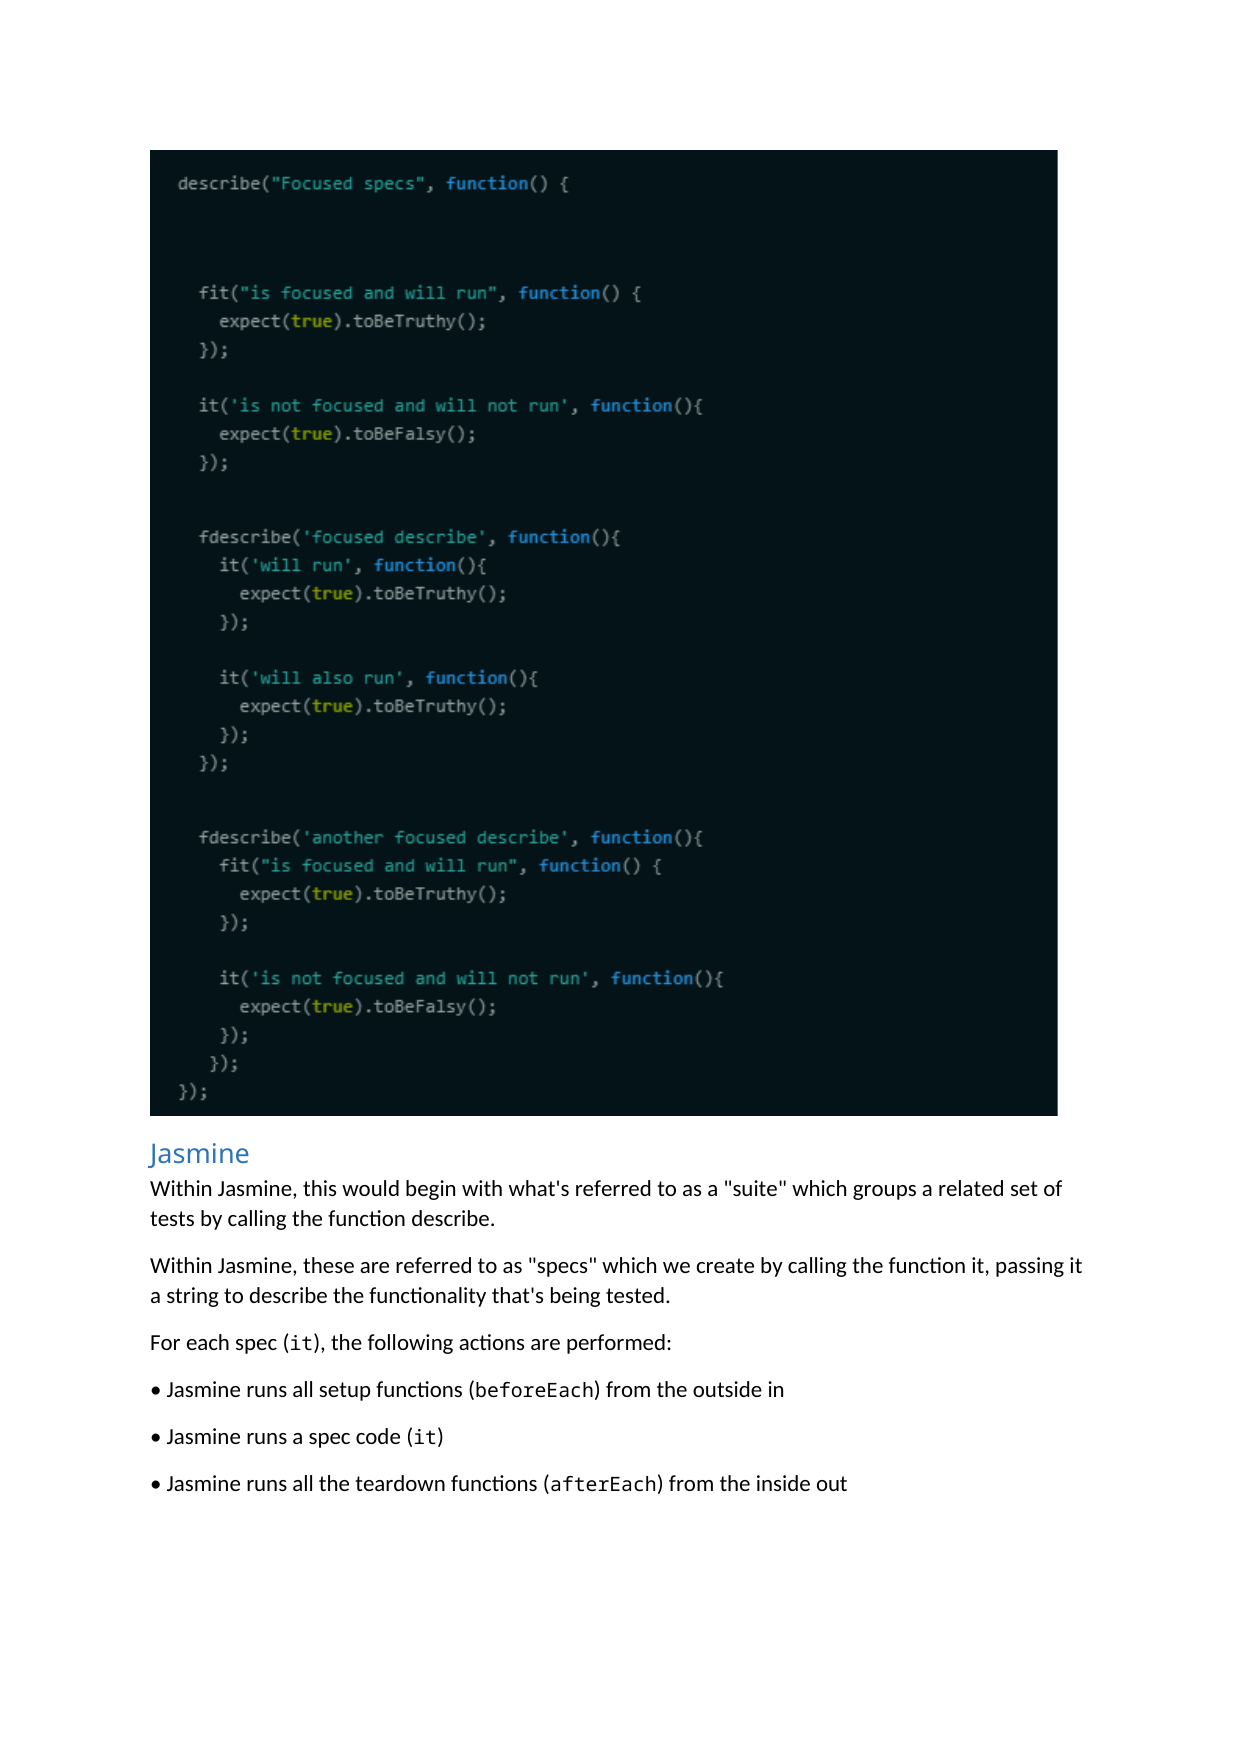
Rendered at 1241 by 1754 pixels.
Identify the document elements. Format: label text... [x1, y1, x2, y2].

text Within Jasmine, these are referred to as "specs" which we create by calling the function it, passing it a string to describe the functionality that's being tested. [150, 1251, 1090, 1309]
text Within Jasmine, this would begin with what's referred to as a "suite" which groups a related set of tests by calling the function describe. [150, 1174, 1090, 1232]
text • Jasmine runs all setup functions (beforeEach) from the outside in [150, 1375, 1090, 1403]
text • Jasmine runs all the teardown functions (afterEach) from the inside out [150, 1469, 1090, 1497]
text For each spec (it), the following actions are performed: [150, 1328, 1090, 1357]
text • Jasmine runs a spec code (it) [150, 1422, 1090, 1451]
subtitle Jasmine [150, 1134, 1090, 1171]
picture [150, 150, 1058, 1116]
